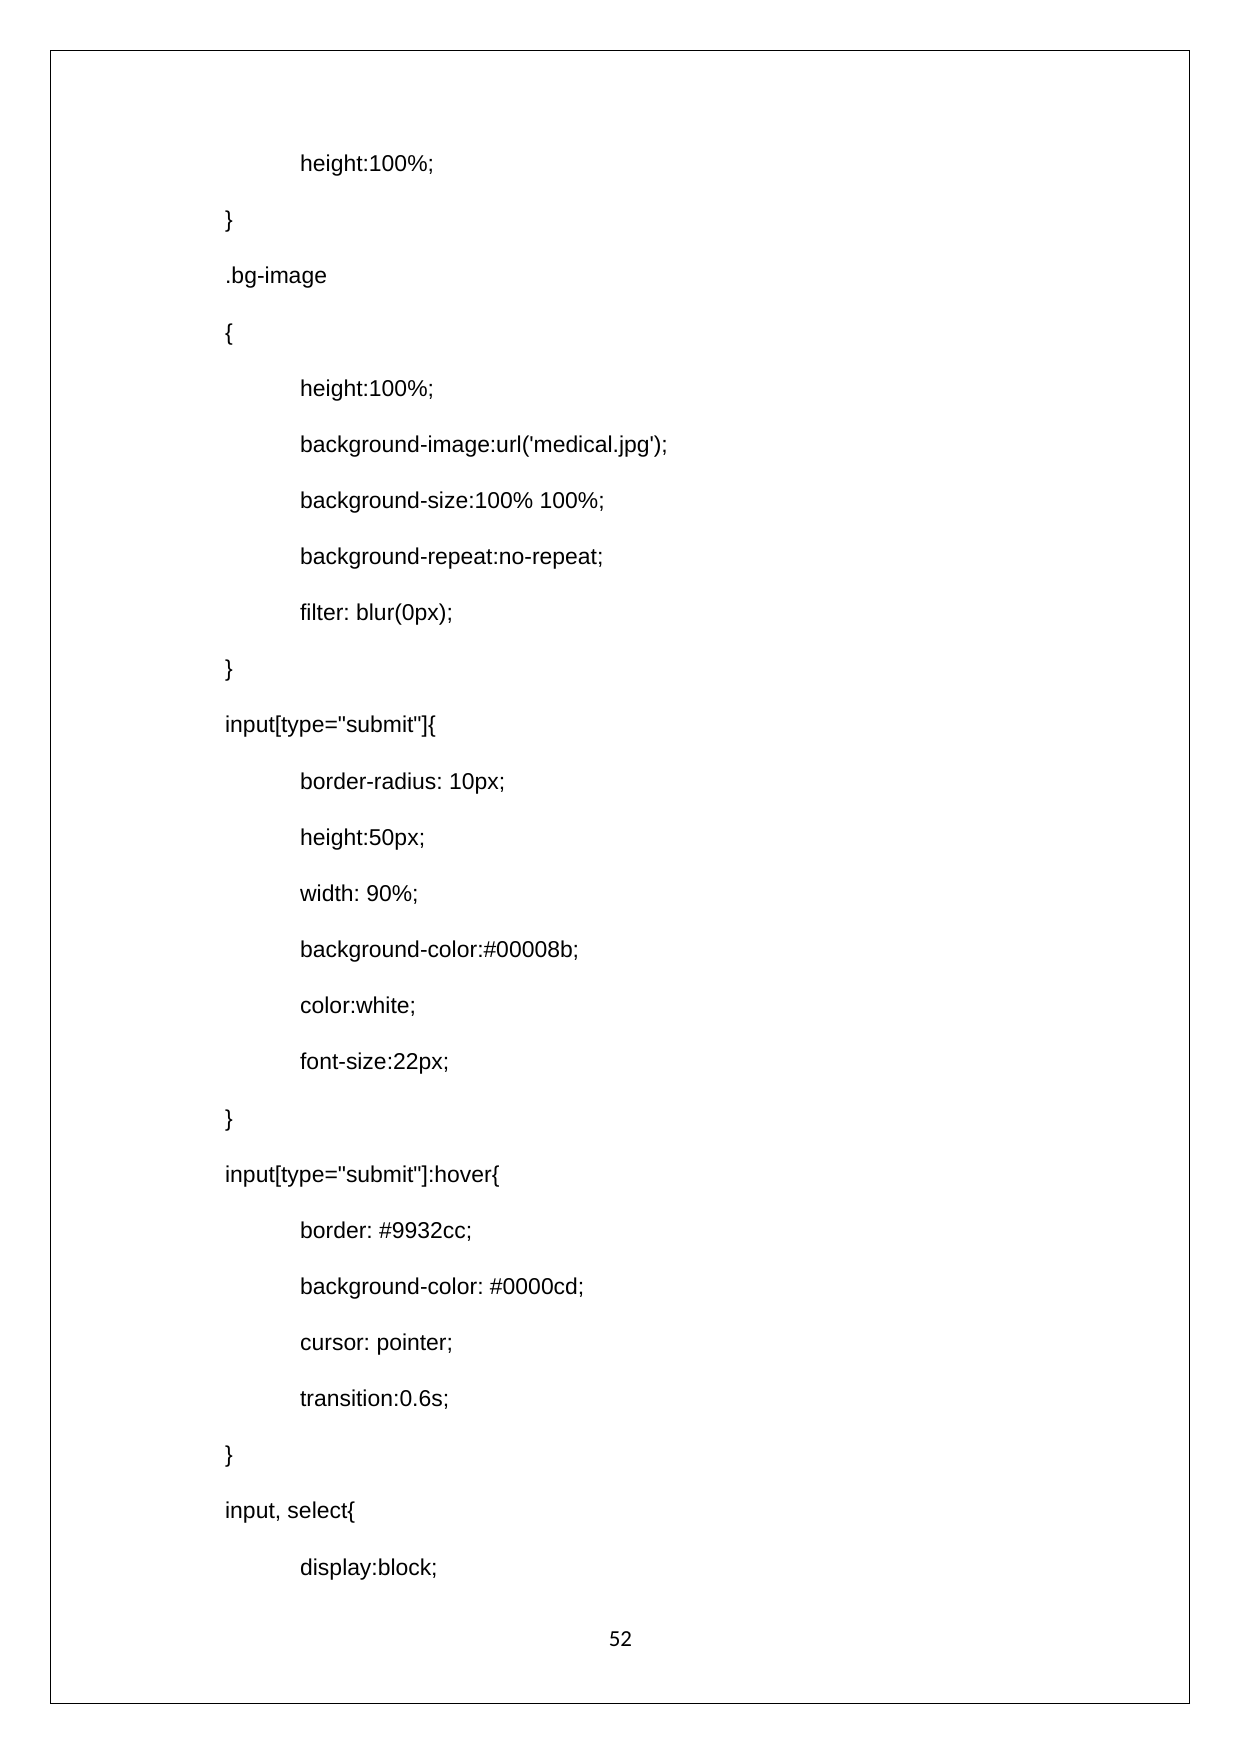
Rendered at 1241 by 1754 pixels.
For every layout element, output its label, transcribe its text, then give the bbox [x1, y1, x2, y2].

text background-repeat:no-repeat; [150, 543, 1090, 569]
text background-size:100% 100%; [150, 487, 1090, 513]
text } [150, 206, 1090, 232]
text background-image:url('medical.jpg'); [150, 431, 1090, 457]
text { [150, 318, 1090, 345]
text height:50px; [150, 824, 1090, 850]
text input[type="submit"]{ [150, 711, 1090, 738]
text background-color: #0000cd; [150, 1273, 1090, 1299]
text color:white; [150, 992, 1090, 1018]
text font-size:22px; [150, 1048, 1090, 1075]
text border-radius: 10px; [150, 768, 1090, 794]
text .bg-image [150, 262, 1090, 289]
text } [150, 1441, 1090, 1468]
text cursor: pointer; [150, 1329, 1090, 1355]
text height:100%; [150, 150, 1090, 176]
text } [150, 1104, 1090, 1131]
text input, select{ [150, 1497, 1090, 1524]
text input[type="submit"]:hover{ [150, 1161, 1090, 1187]
text display:block; [150, 1554, 1090, 1580]
text transition:0.6s; [150, 1385, 1090, 1412]
text filter: blur(0px); [150, 599, 1090, 626]
text border: #9932cc; [150, 1217, 1090, 1243]
text } [150, 655, 1090, 682]
text height:100%; [150, 374, 1090, 401]
text background-color:#00008b; [150, 936, 1090, 962]
text width: 90%; [150, 880, 1090, 906]
